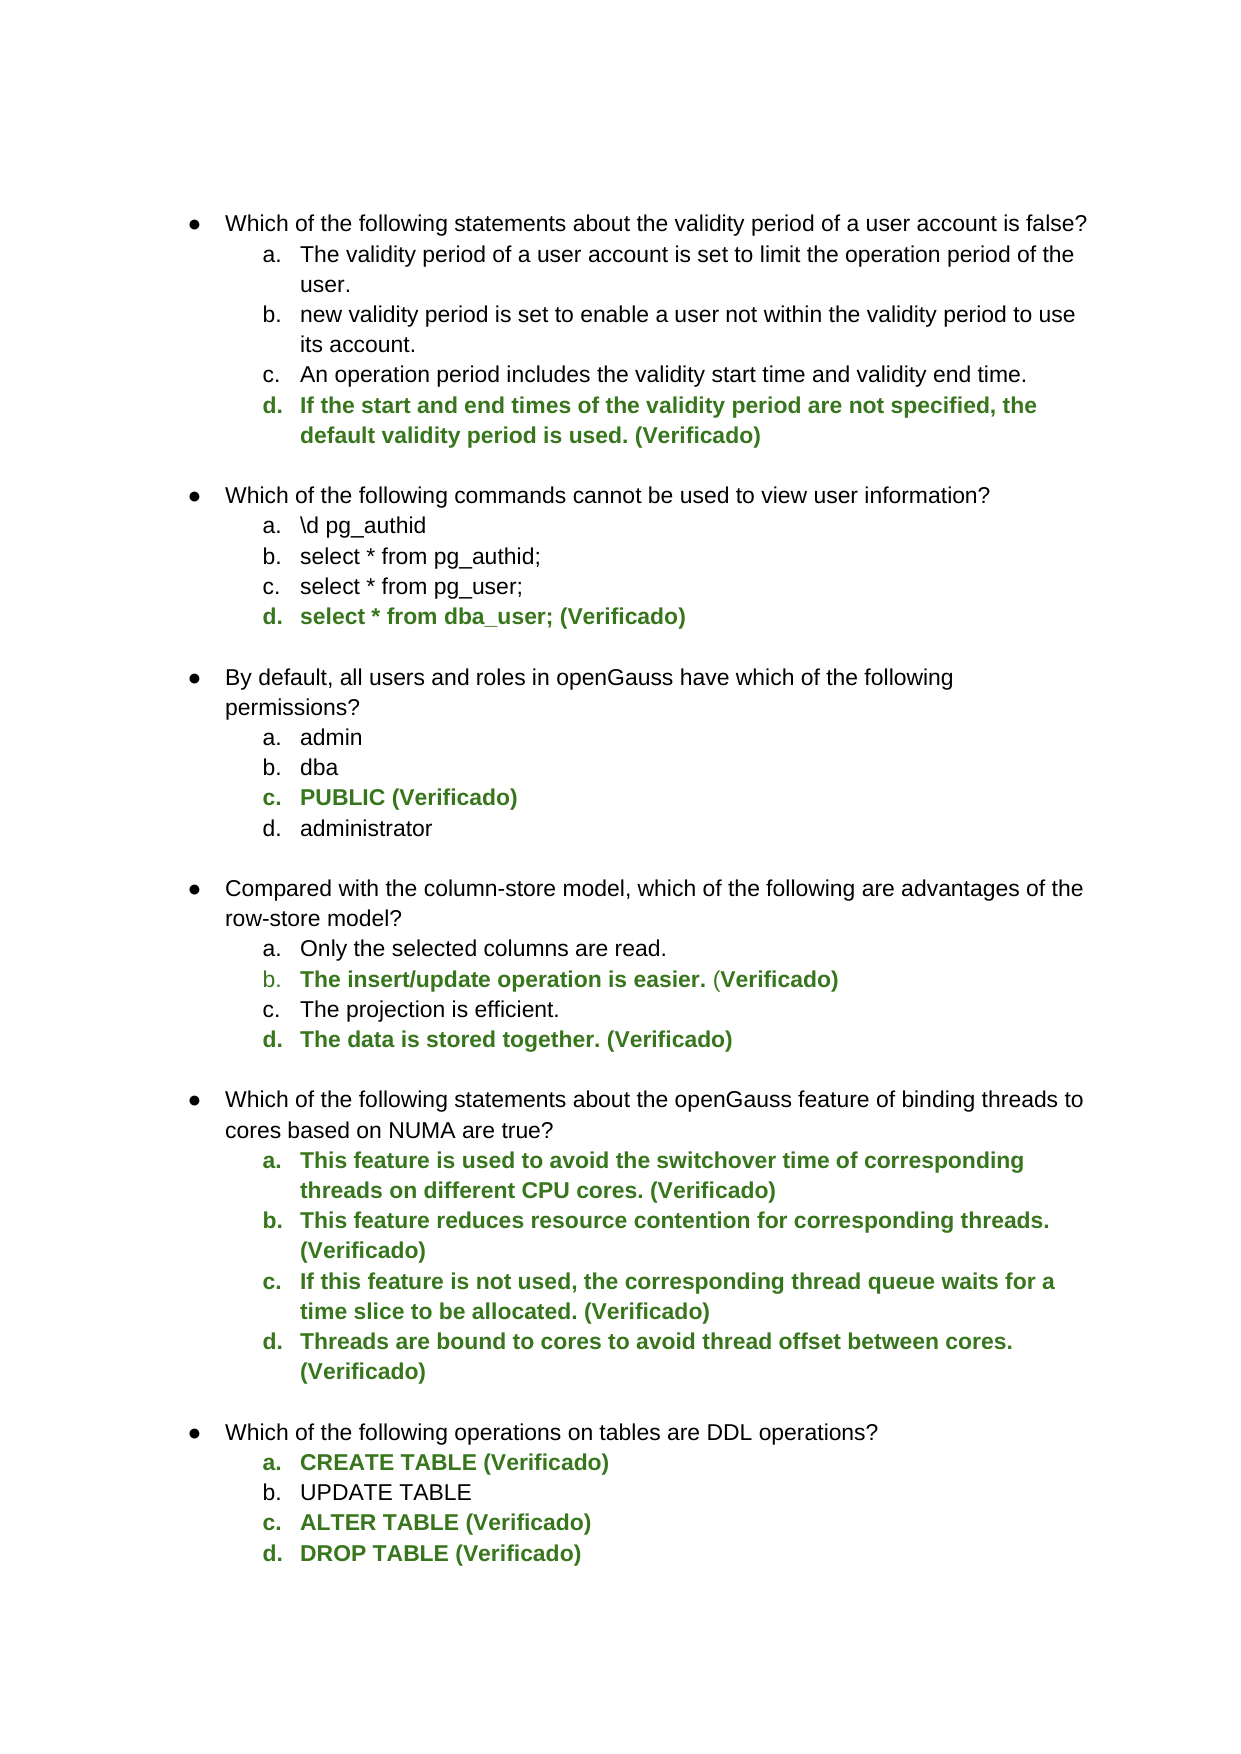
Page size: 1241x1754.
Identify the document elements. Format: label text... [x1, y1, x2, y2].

list PUBLIC (Verificado) [262, 784, 1090, 811]
list Which of the following operations on tables are DDL operations? [187, 1419, 1090, 1445]
list Which of the following commands cannot be used to view user information? [187, 482, 1090, 509]
list If this feature is not used, the corresponding thread queue waits for a time slice to be allocated. (Verificado) [262, 1268, 1090, 1324]
list The data is stored together. (Verificado) [262, 1026, 1090, 1052]
list select * from pg_authid; [262, 543, 1090, 569]
list new validity period is set to enable a user not within the validity period to use its account. [262, 301, 1090, 358]
list By default, all users and roles in openGauss have which of the following permissions? [187, 663, 1090, 720]
list Threads are bound to cores to avoid thread offset between cores. (Verificado) [262, 1328, 1090, 1385]
list The validity period of a user account is set to limit the operation period of the user. [262, 241, 1090, 297]
list An operation period includes the validity start time and validity end time. [262, 361, 1090, 388]
list dba [262, 754, 1090, 781]
list ALTER TABLE (Verificado) [262, 1509, 1090, 1536]
list \d pg_authid [262, 512, 1090, 539]
list This feature reduces resource contention for corresponding threads. (Verificado) [262, 1207, 1090, 1264]
list admin [262, 724, 1090, 750]
list UPDATE TABLE [262, 1479, 1090, 1506]
list Compared with the column-store model, which of the following are advantages of the row-store model? [187, 875, 1090, 932]
list Only the selected columns are read. [262, 935, 1090, 962]
list CREATE TABLE (Verificado) [262, 1449, 1090, 1475]
list select * from dba_user; (Verificado) [262, 603, 1090, 629]
list administrator [262, 814, 1090, 841]
list Which of the following statements about the validity period of a user account is false? [187, 210, 1090, 237]
list Which of the following statements about the openGauss feature of binding threads to cores based on NUMA are true? [187, 1086, 1090, 1143]
list select * from pg_user; [262, 573, 1090, 599]
list The insert/update operation is easier. (Verificado) [262, 966, 1090, 992]
list DROP TABLE (Verificado) [262, 1539, 1090, 1566]
list The projection is efficient. [262, 996, 1090, 1022]
list If the start and end times of the validity period are not specified, the default validity period is used. (Verificado) [262, 392, 1090, 448]
list This feature is used to avoid the switchover time of corresponding threads on different CPU cores. (Verificado) [262, 1147, 1090, 1203]
